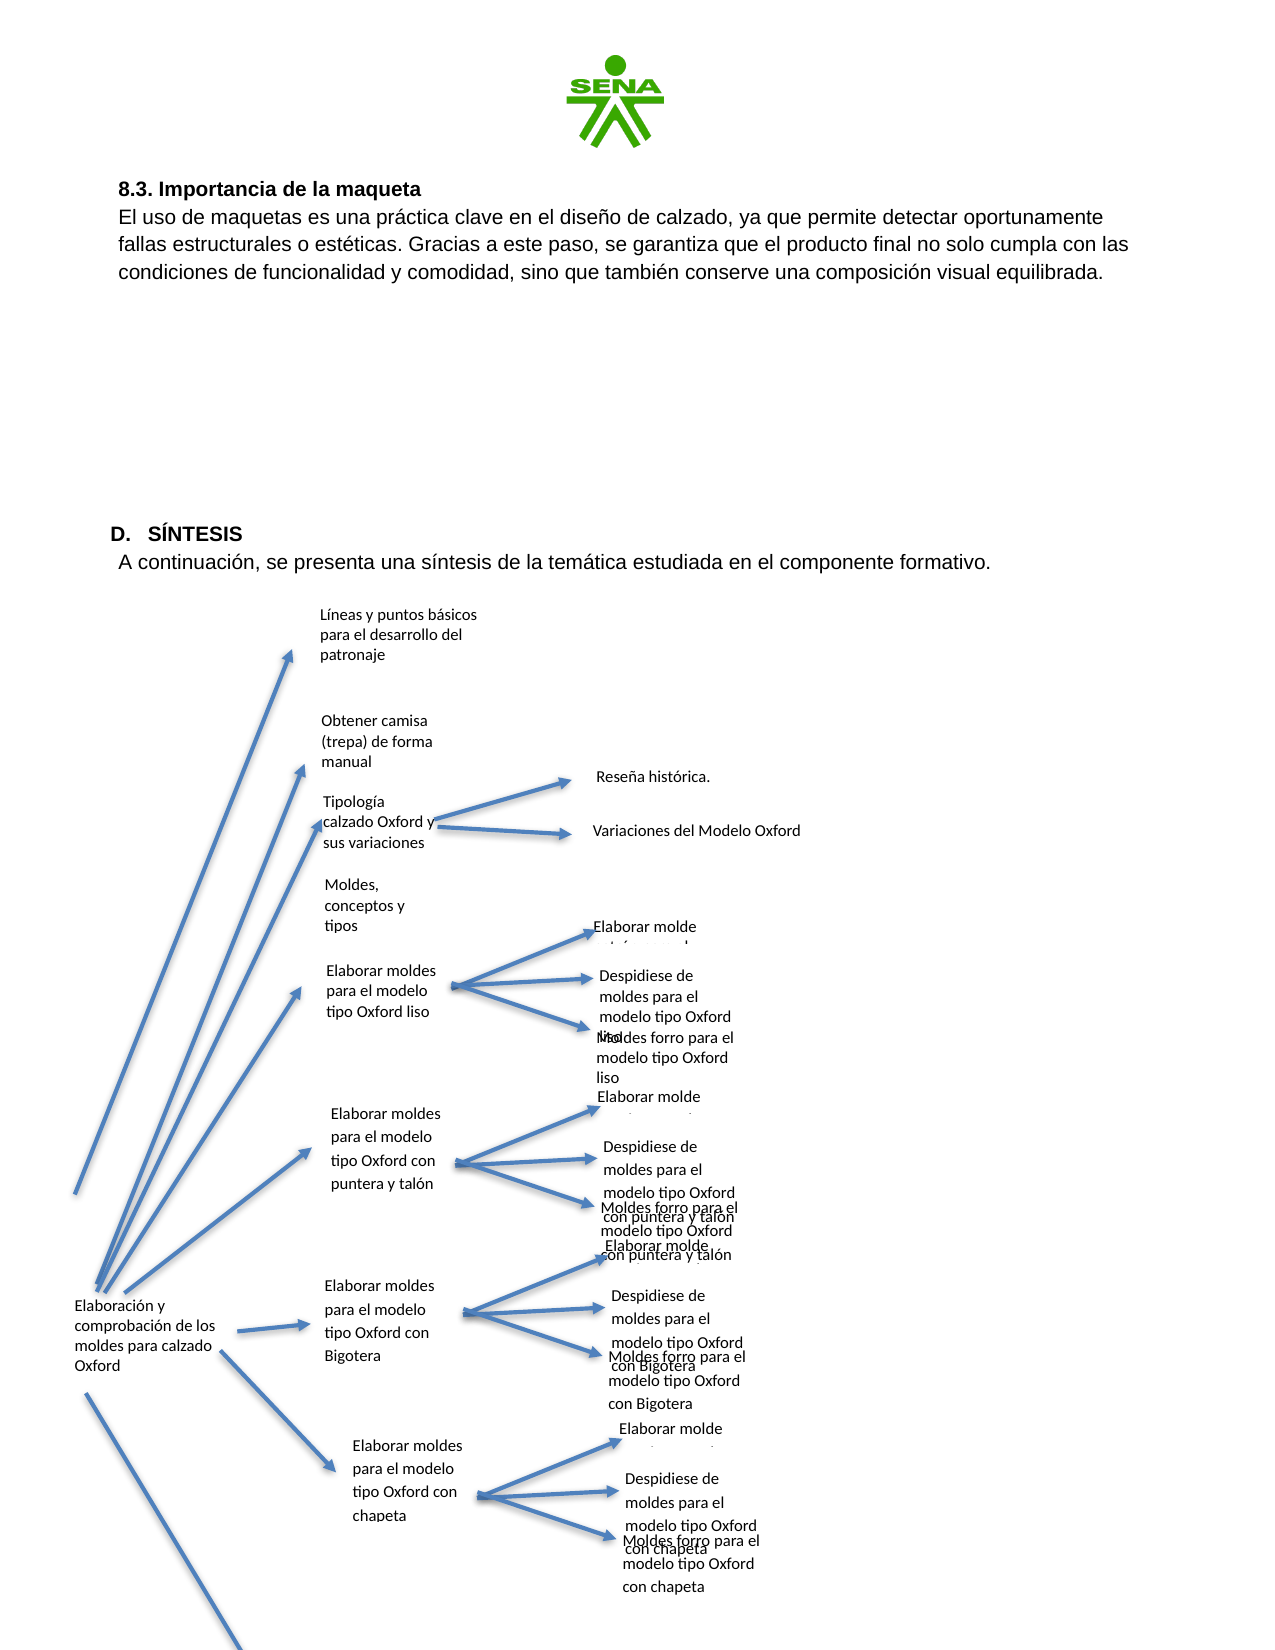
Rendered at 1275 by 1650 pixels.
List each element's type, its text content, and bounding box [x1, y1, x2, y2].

text 8.3. Importancia de la maqueta El uso de maquetas es una práctica clave en el diseño de calzado, ya que permite detectar oportunamente fallas estructurales o estéticas. Gracias a este paso, se garantiza que el producto final no solo cumpla con las condiciones de funcionalidad y comodidad, sino que también conserve una composición visual equilibrada. [118, 177, 1157, 284]
picture [566, 55, 664, 148]
list SÍNTESIS [110, 522, 1157, 546]
text A continuación, se presenta una síntesis de la temática estudiada en el componente formativo. [118, 550, 1157, 574]
